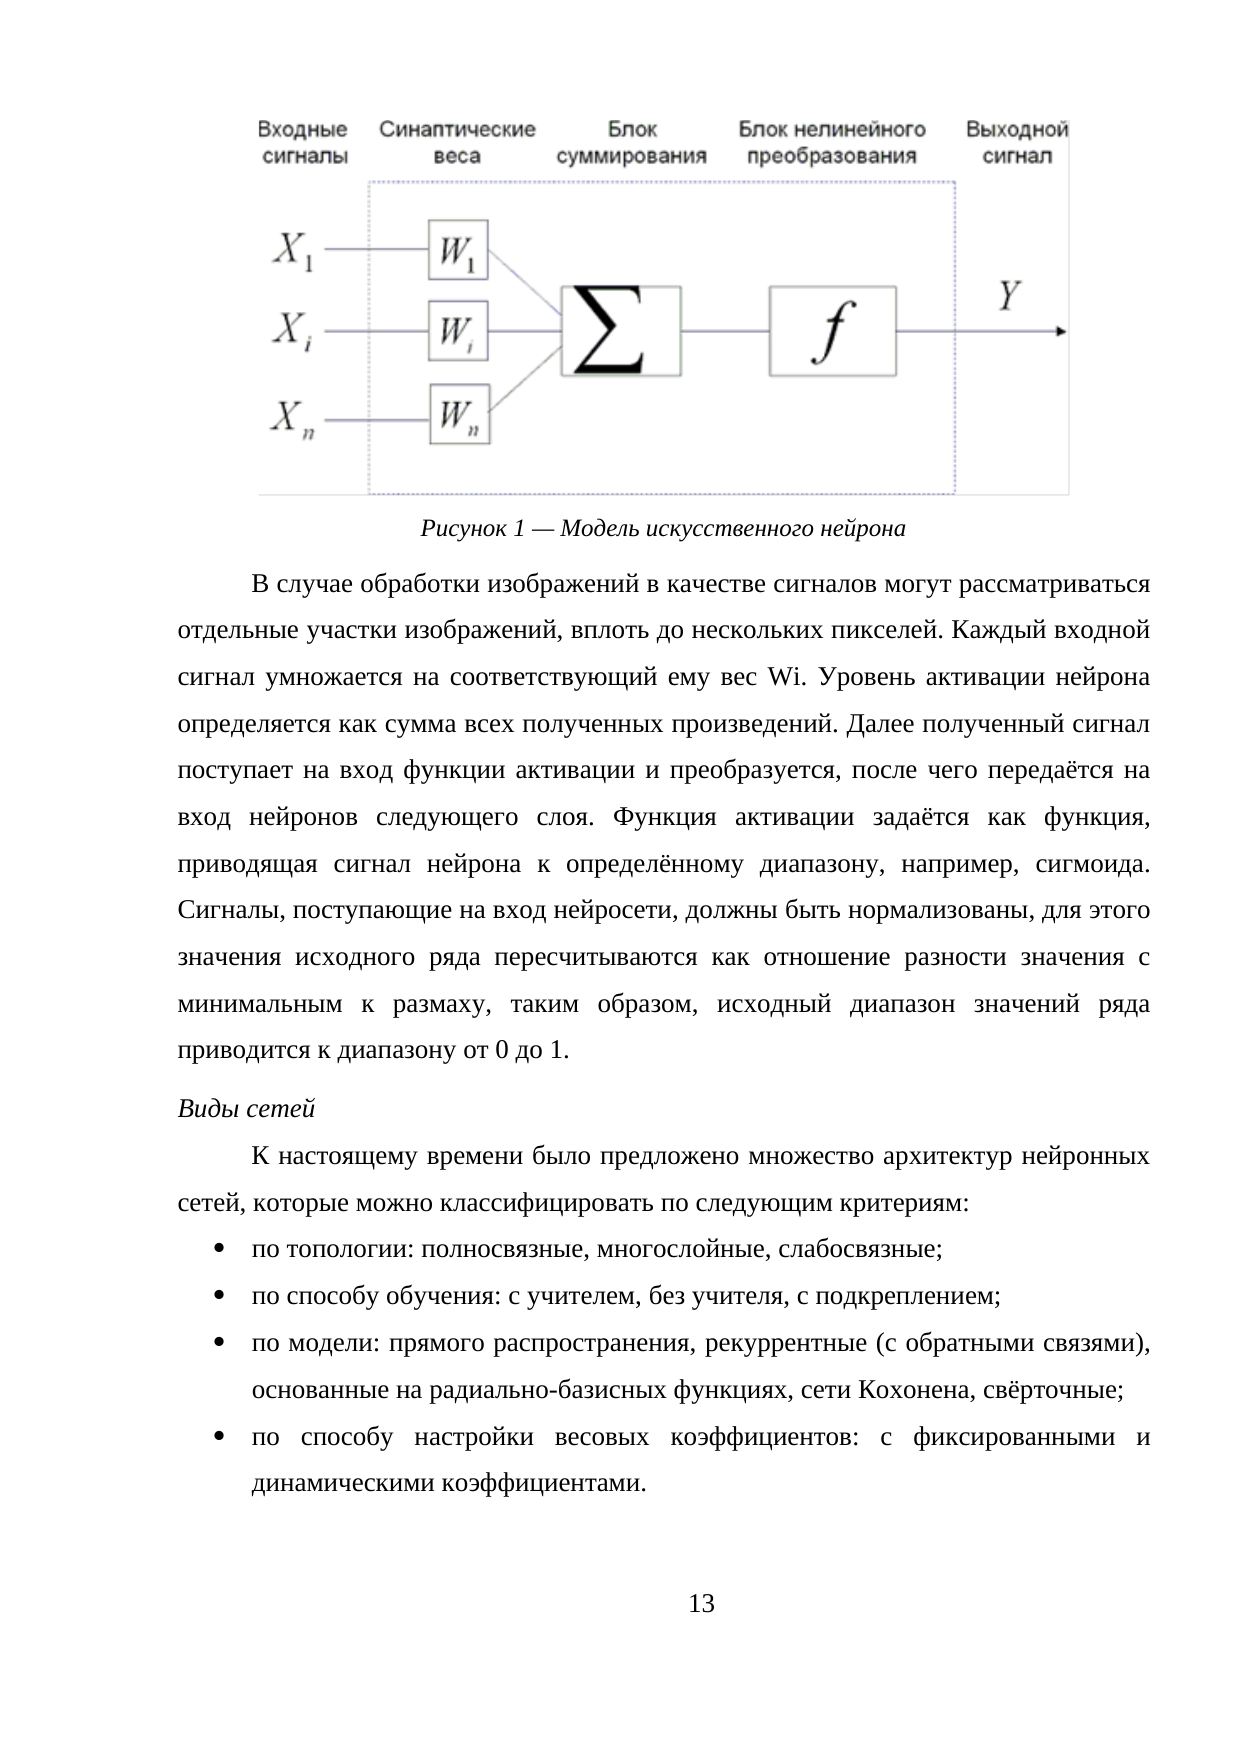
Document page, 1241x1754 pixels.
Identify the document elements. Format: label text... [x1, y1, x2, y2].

text К настоящему времени было предложено множество архитектур нейронных сетей, которые можно классифицировать по следующим критериям: [177, 1139, 1152, 1217]
list по модели: прямого распространения, рекуррентные (с обратными связями), основанные на радиально-базисных функциях, сети Кохонена, свёрточные; [214, 1326, 1152, 1404]
text Рисунок 1 — Модель искусственного нейрона [177, 513, 1152, 542]
list по способу настройки весовых коэффициентов: с фиксированными и динамическими коэффициентами. [214, 1420, 1152, 1498]
subtitle Виды сетей [177, 1092, 1152, 1124]
list по топологии: полносвязные, многослойные, слабосвязные; [214, 1232, 1152, 1264]
text В случае обработки изображений в качестве сигналов могут рассматриваться отдельные участки изображений, вплоть до нескольких пикселей. Каждый входной сигнал умножается на соответствующий ему вес Wi. Уровень активации нейрона определяется как сумма всех полученных произведений. Далее полученный сигнал поступает на вход функции активации и преобразуется, после чего передаётся на вход нейронов следующего слоя. Функция активации задаётся как функция, приводящая сигнал нейрона к определённому диапазону, например, сигмоида. Сигналы, поступающие на вход нейросети, должны быть нормализованы, для этого значения исходного ряда пересчитываются как отношение разности значения с минимальным к размаху, таким образом, исходный диапазон значений ряда приводится к диапазону от 0 до 1. [177, 567, 1152, 1064]
list по способу обучения: с учителем, без учителя, с подкреплением; [214, 1279, 1152, 1311]
picture [258, 120, 1071, 497]
